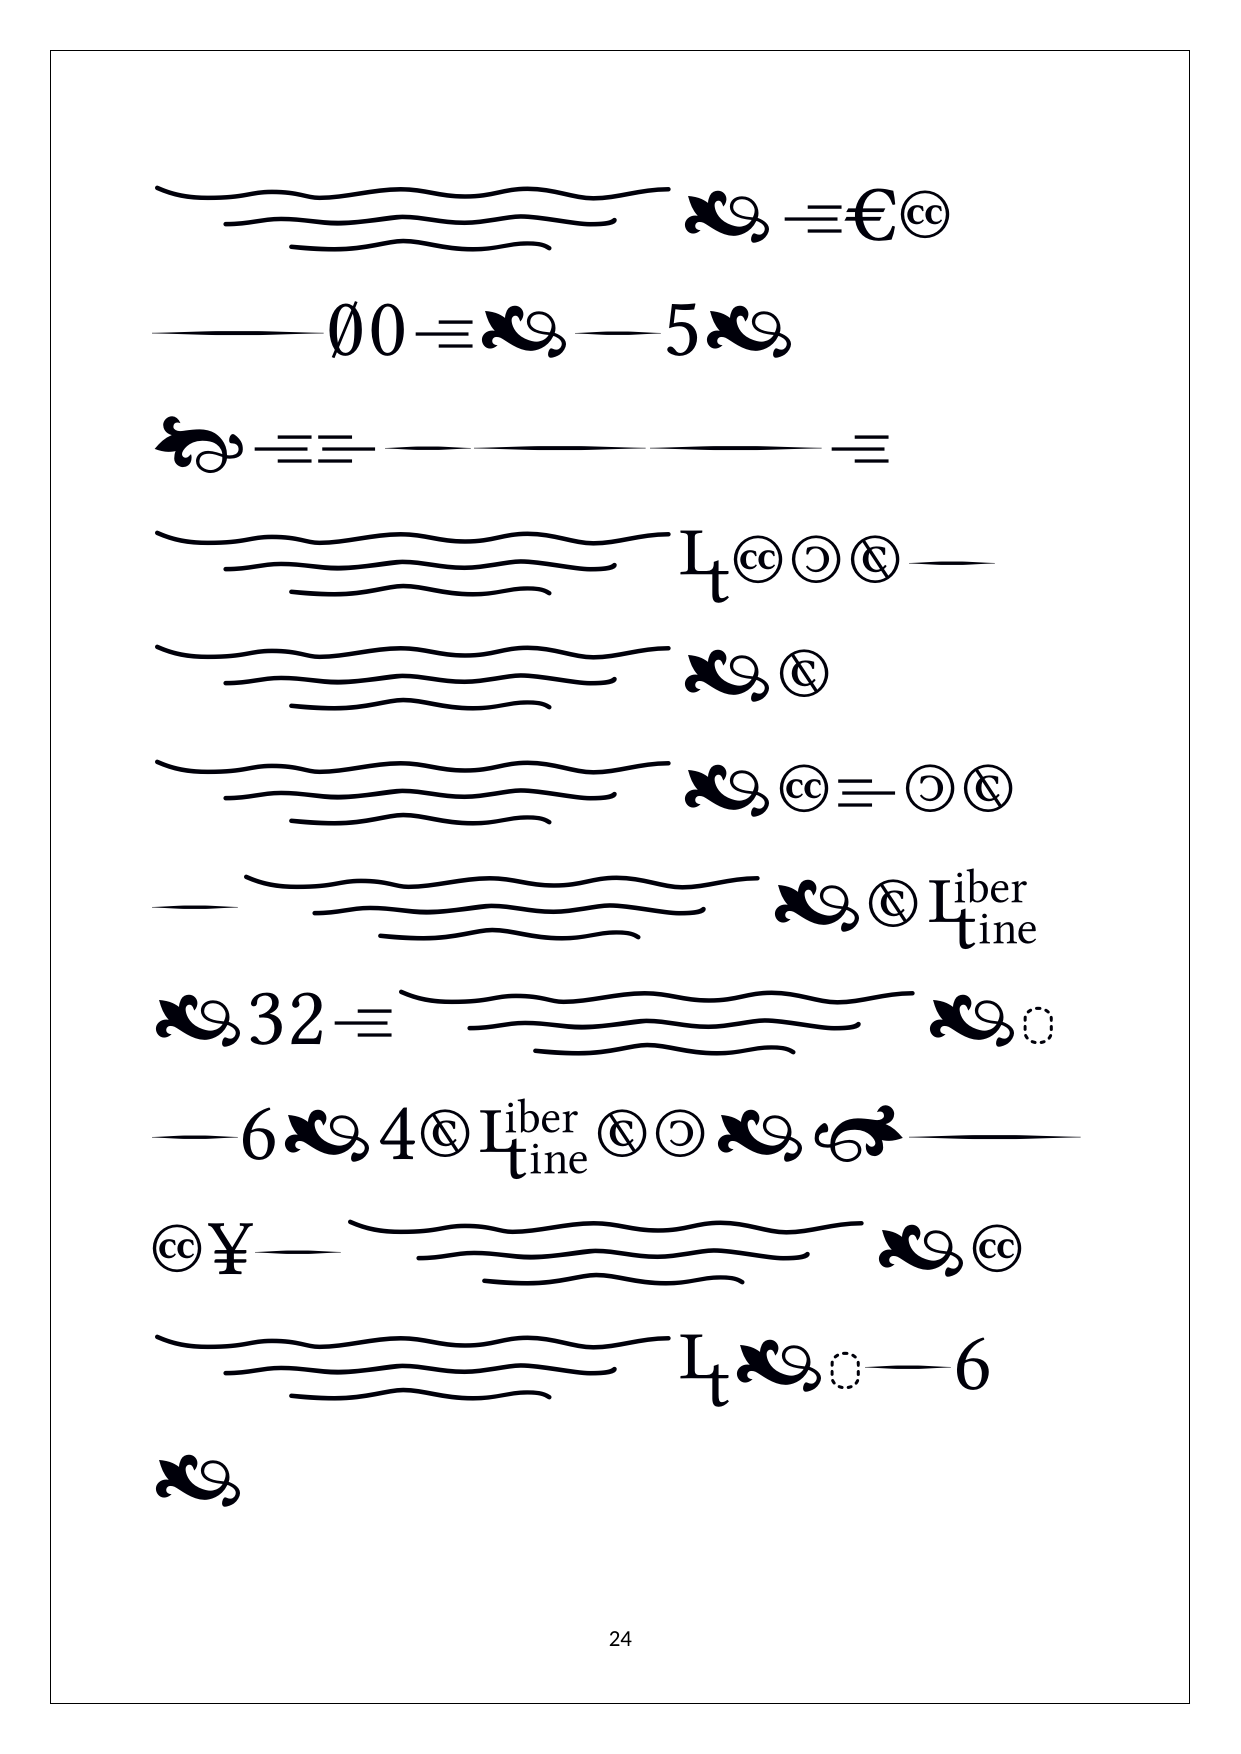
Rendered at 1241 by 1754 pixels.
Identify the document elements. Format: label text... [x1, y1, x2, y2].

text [150, 150, 1090, 380]
text  [150, 380, 1090, 1529]
